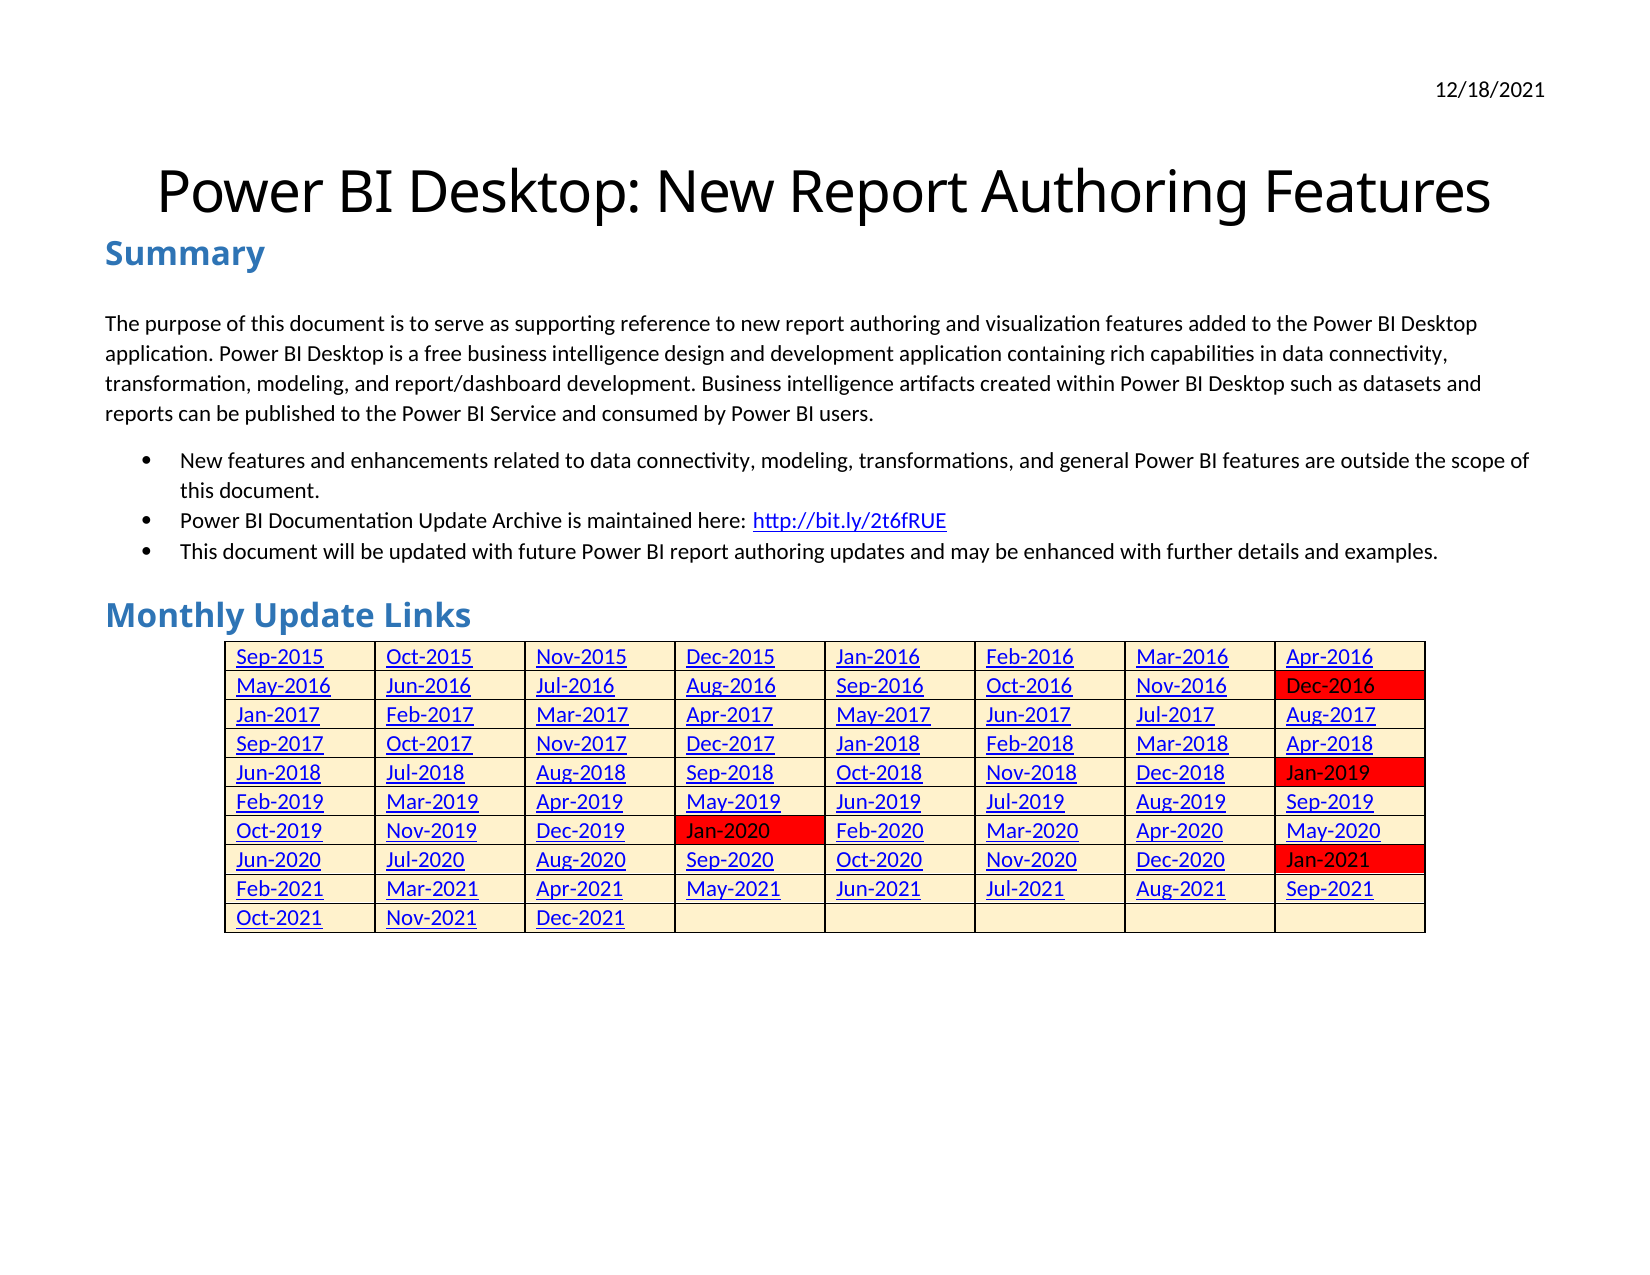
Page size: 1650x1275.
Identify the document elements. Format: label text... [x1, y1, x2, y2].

table_cell Apr-2019 [526, 787, 674, 815]
table_cell Apr-2021 [526, 875, 674, 902]
table_cell Jun-2020 [226, 845, 374, 873]
table_header Apr-2016 [1276, 642, 1424, 670]
subtitle Summary [105, 229, 1545, 275]
table_cell Feb-2017 [376, 700, 524, 728]
table_cell Jun-2016 [376, 671, 524, 699]
table_cell Sep-2017 [226, 729, 374, 757]
table_cell Feb-2020 [826, 816, 974, 844]
table_cell Sep-2018 [676, 758, 824, 786]
table_cell Dec-2018 [1126, 758, 1274, 786]
table_cell [676, 904, 824, 932]
table_header Mar-2016 [1126, 642, 1274, 670]
table_cell Oct-2017 [376, 729, 524, 757]
table_cell Jul-2018 [376, 758, 524, 786]
table_cell Oct-2021 [226, 904, 374, 932]
table_cell Jun-2019 [826, 787, 974, 815]
table_header Feb-2016 [976, 642, 1124, 670]
table_cell [976, 904, 1124, 932]
table_cell Nov-2018 [976, 758, 1124, 786]
table_cell Aug-2018 [526, 758, 674, 786]
table_cell Aug-2017 [1276, 700, 1424, 728]
table_cell Jan-2021 [1276, 845, 1424, 873]
table_cell Dec-2020 [1126, 845, 1274, 873]
table_cell Jun-2021 [826, 875, 974, 902]
table_cell Jul-2016 [526, 671, 674, 699]
table_cell Aug-2016 [676, 671, 824, 699]
table_cell May-2017 [826, 700, 974, 728]
table_cell Jul-2020 [376, 845, 524, 873]
table_cell Feb-2018 [976, 729, 1124, 757]
table_header Sep-2015 [226, 642, 374, 670]
table_cell Jan-2017 [226, 700, 374, 728]
table_cell Oct-2019 [226, 816, 374, 844]
table_cell Jan-2019 [1276, 758, 1424, 786]
list Power BI Documentation Update Archive is maintained here: http://bit.ly/2t6fRUE [142, 507, 1545, 534]
table_cell Oct-2018 [826, 758, 974, 786]
table_cell Sep-2019 [1276, 787, 1424, 815]
table_cell May-2021 [676, 875, 824, 902]
table_cell May-2020 [1276, 816, 1424, 844]
table_cell Nov-2020 [976, 845, 1124, 873]
table_cell May-2019 [676, 787, 824, 815]
table_cell Aug-2019 [1126, 787, 1274, 815]
table_cell Mar-2018 [1126, 729, 1274, 757]
table_cell Apr-2020 [1126, 816, 1274, 844]
table_cell Mar-2019 [376, 787, 524, 815]
table_header Oct-2015 [376, 642, 524, 670]
table_cell Aug-2021 [1126, 875, 1274, 902]
table_cell Mar-2021 [376, 875, 524, 902]
table_cell Feb-2019 [226, 787, 374, 815]
table_cell Dec-2021 [526, 904, 674, 932]
table_cell Nov-2021 [376, 904, 524, 932]
table_cell Sep-2020 [676, 845, 824, 873]
table_cell Nov-2017 [526, 729, 674, 757]
table_cell Jul-2021 [976, 875, 1124, 902]
table_cell Dec-2019 [526, 816, 674, 844]
text The purpose of this document is to serve as supporting reference to new report authoring and visualization features added to the Power BI Desktop application. Power BI Desktop is a free business intelligence design and development application containing rich capabilities in data connectivity, transformation, modeling, and report/dashboard development. Business intelligence artifacts created within Power BI Desktop such as datasets and reports can be published to the Power BI Service and consumed by Power BI users. [105, 309, 1545, 427]
table_cell Sep-2021 [1276, 875, 1424, 902]
subtitle Monthly Update Links [105, 592, 1545, 637]
list New features and enhancements related to data connectivity, modeling, transformations, and general Power BI features are outside the scope of this document. [142, 446, 1545, 504]
table_header Dec-2015 [676, 642, 824, 670]
table_cell Jul-2017 [1126, 700, 1274, 728]
table_cell Dec-2017 [676, 729, 824, 757]
table_cell Feb-2021 [226, 875, 374, 902]
table_header Nov-2015 [526, 642, 674, 670]
table_cell [1276, 904, 1424, 932]
table_cell Jan-2020 [676, 816, 824, 844]
table_cell Apr-2017 [676, 700, 824, 728]
table_cell Jan-2018 [826, 729, 974, 757]
table_cell Oct-2020 [826, 845, 974, 873]
table_cell Mar-2017 [526, 700, 674, 728]
table_cell Aug-2020 [526, 845, 674, 873]
table_cell Nov-2019 [376, 816, 524, 844]
table_cell May-2016 [226, 671, 374, 699]
table_cell Jun-2018 [226, 758, 374, 786]
table_cell Apr-2018 [1276, 729, 1424, 757]
table_cell Oct-2016 [976, 671, 1124, 699]
table_cell Mar-2020 [976, 816, 1124, 844]
table_header Jan-2016 [826, 642, 974, 670]
table_cell Jun-2017 [976, 700, 1124, 728]
list This document will be updated with future Power BI report authoring updates and may be enhanced with further details and examples. [142, 537, 1545, 565]
table_cell [826, 904, 974, 932]
table_cell Nov-2016 [1126, 671, 1274, 699]
table_cell Jul-2019 [976, 787, 1124, 815]
table_cell [1126, 904, 1274, 932]
table_cell Dec-2016 [1276, 671, 1424, 699]
table_cell Sep-2016 [826, 671, 974, 699]
title Power BI Desktop: New Report Authoring Features [105, 150, 1545, 229]
